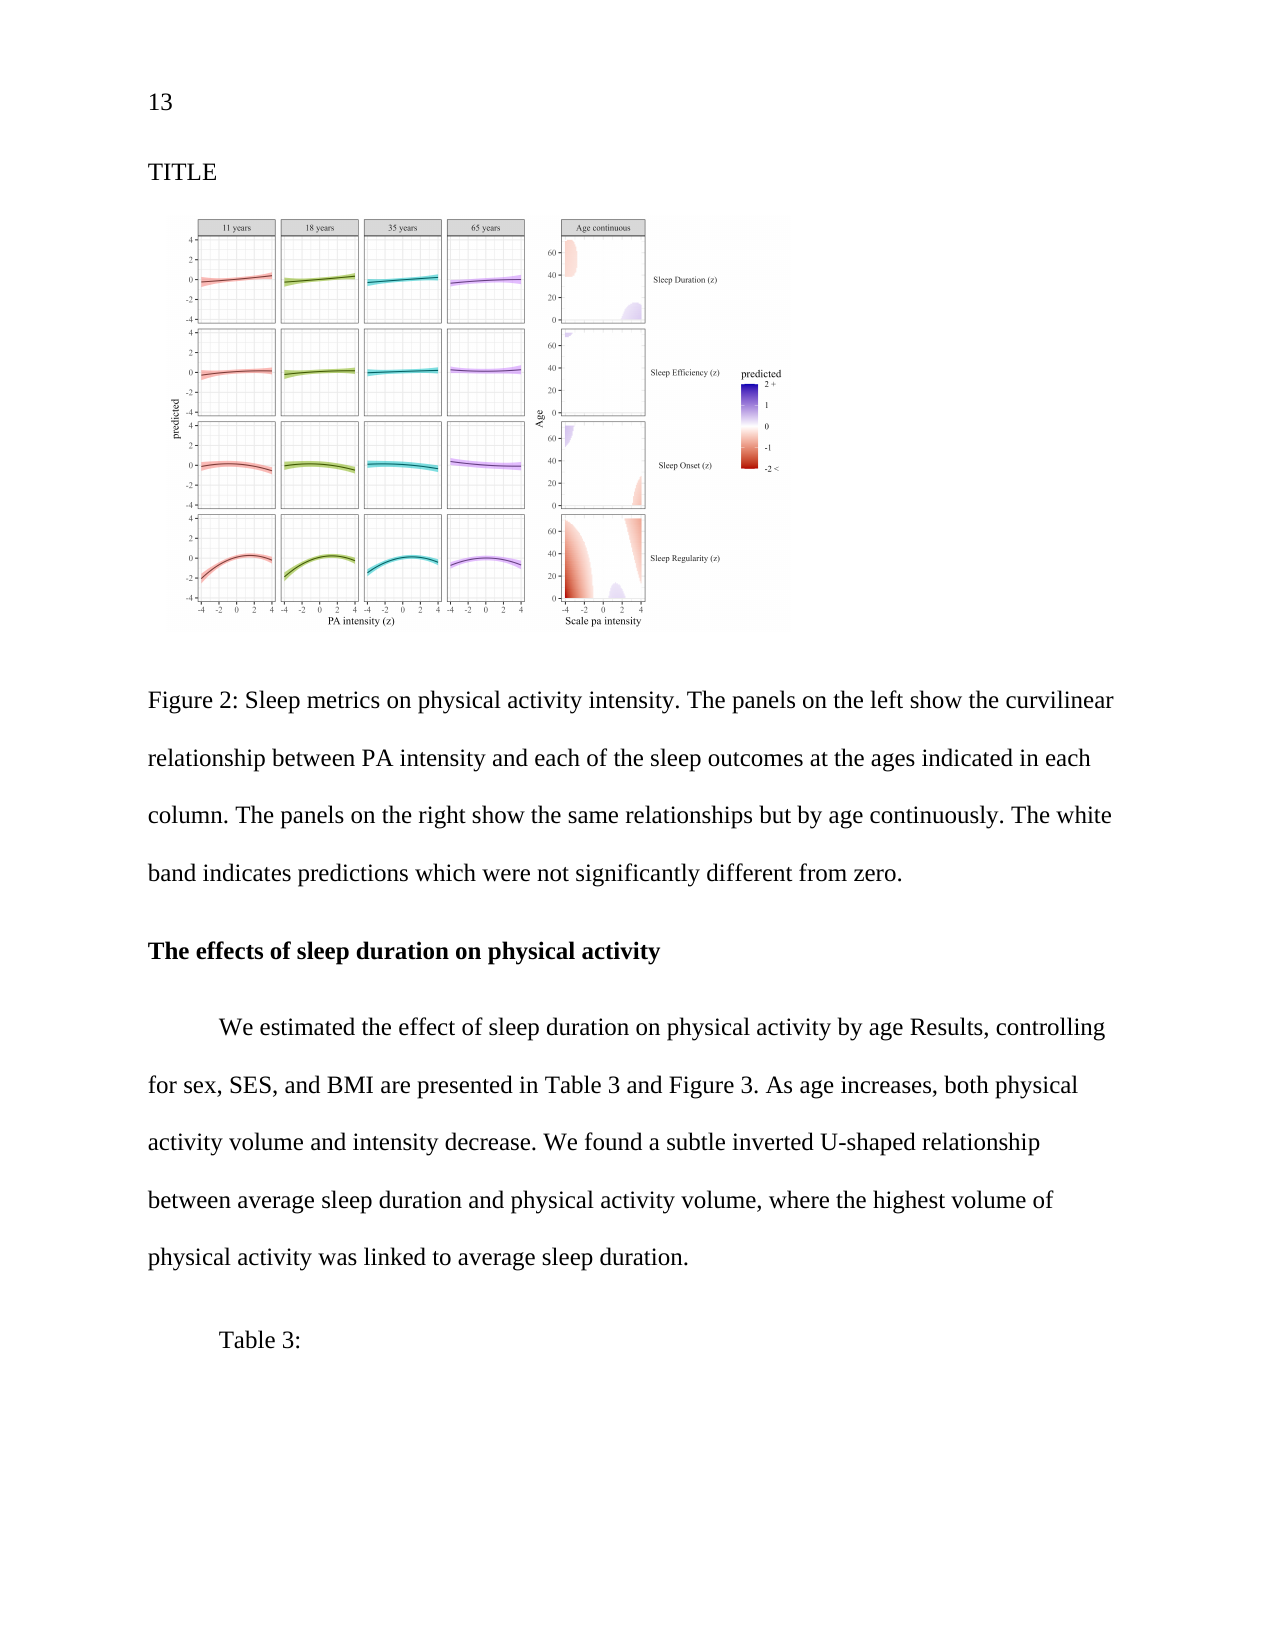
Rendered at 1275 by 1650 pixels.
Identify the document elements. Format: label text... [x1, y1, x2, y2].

subtitle The effects of sleep duration on physical activity [148, 936, 1127, 965]
text Table 3: [148, 1325, 1127, 1354]
picture [166, 215, 792, 632]
text Figure 2: Sleep metrics on physical activity intensity. The panels on the left show the curvilinear relationship between PA intensity and each of the sleep outcomes at the ages indicated in each column. The panels on the right show the same relationships but by age continuously. The white band indicates predictions which were not significantly different from zero. [148, 685, 1127, 887]
text We estimated the effect of sleep duration on physical activity by age Results, controlling for sex, SES, and BMI are presented in Table 3 and Figure 3. As age increases, both physical activity volume and intensity decrease. We found a subtle inverted U-shaped relationship between average sleep duration and physical activity volume, where the highest volume of physical activity was linked to average sleep duration. [148, 1012, 1127, 1271]
